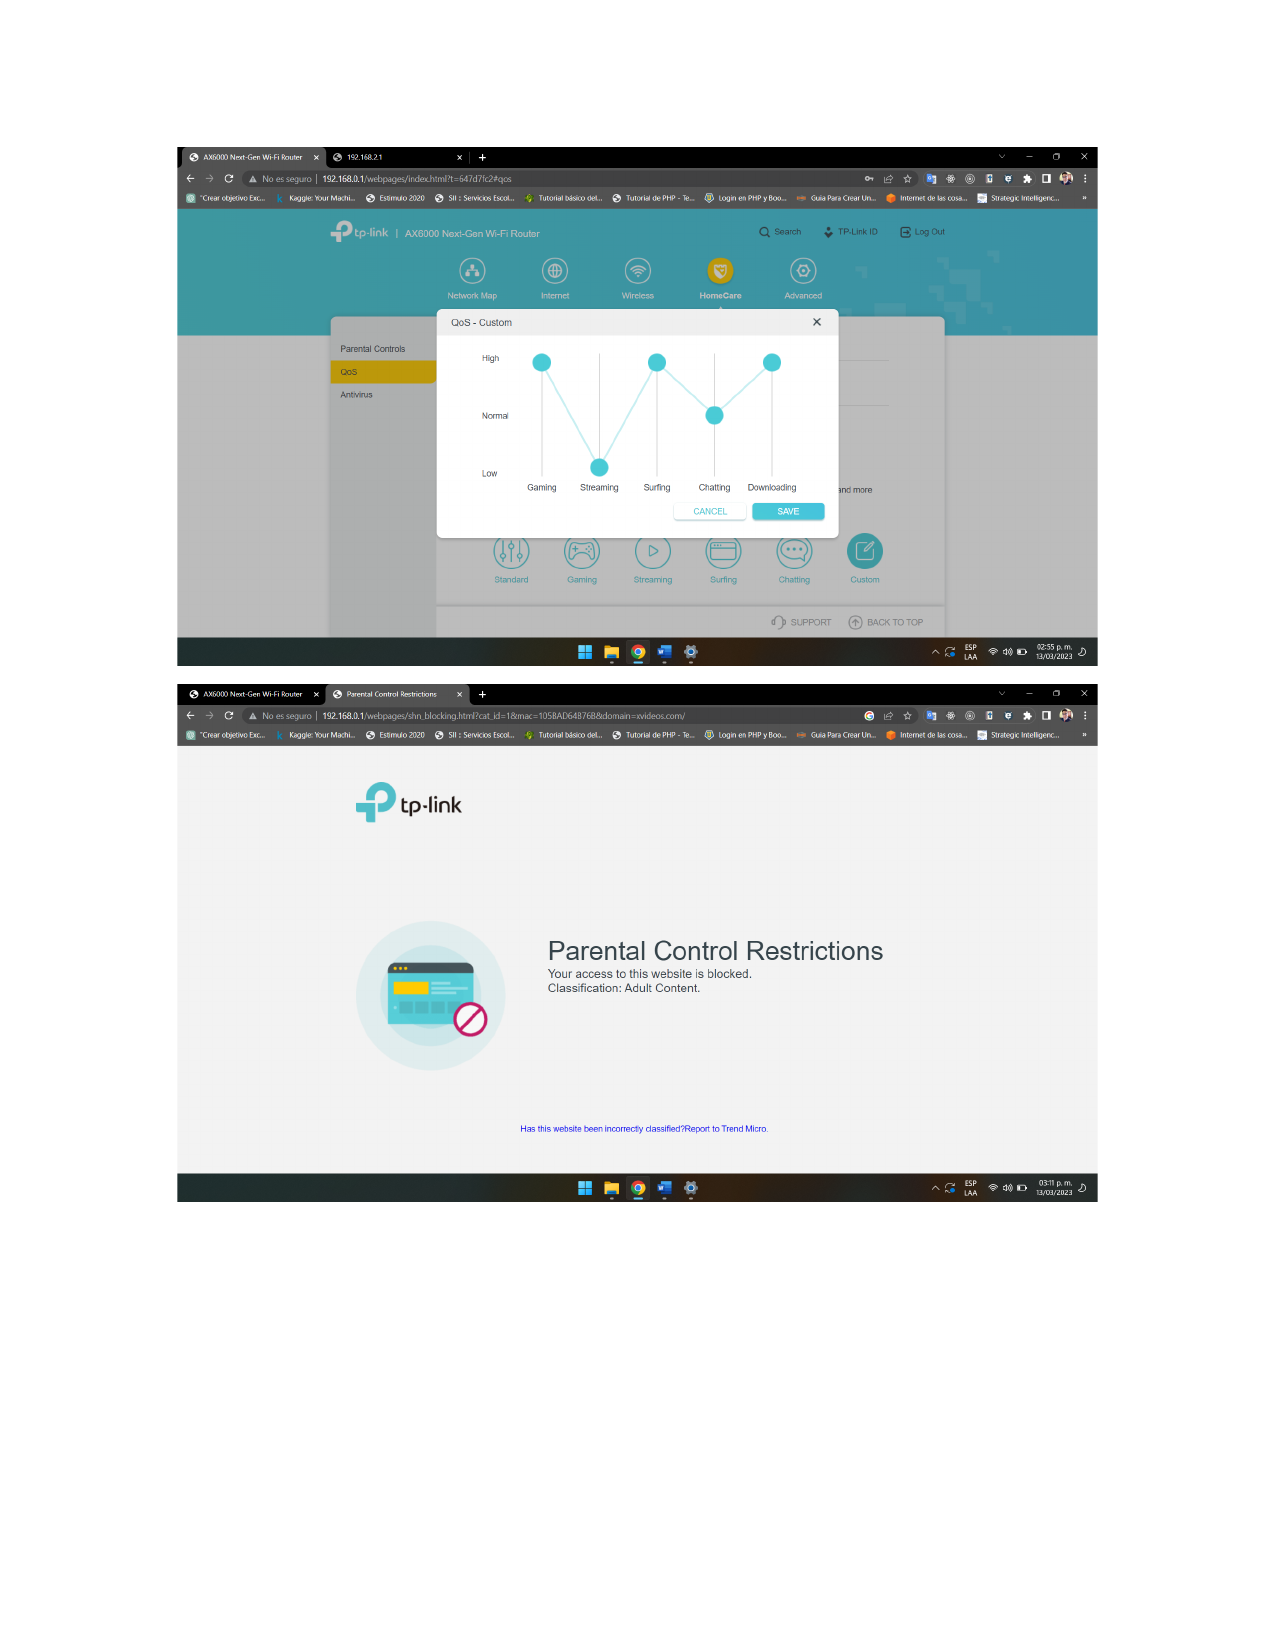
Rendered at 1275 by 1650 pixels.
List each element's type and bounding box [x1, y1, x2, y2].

picture [177, 684, 1098, 1202]
picture [177, 147, 1098, 666]
